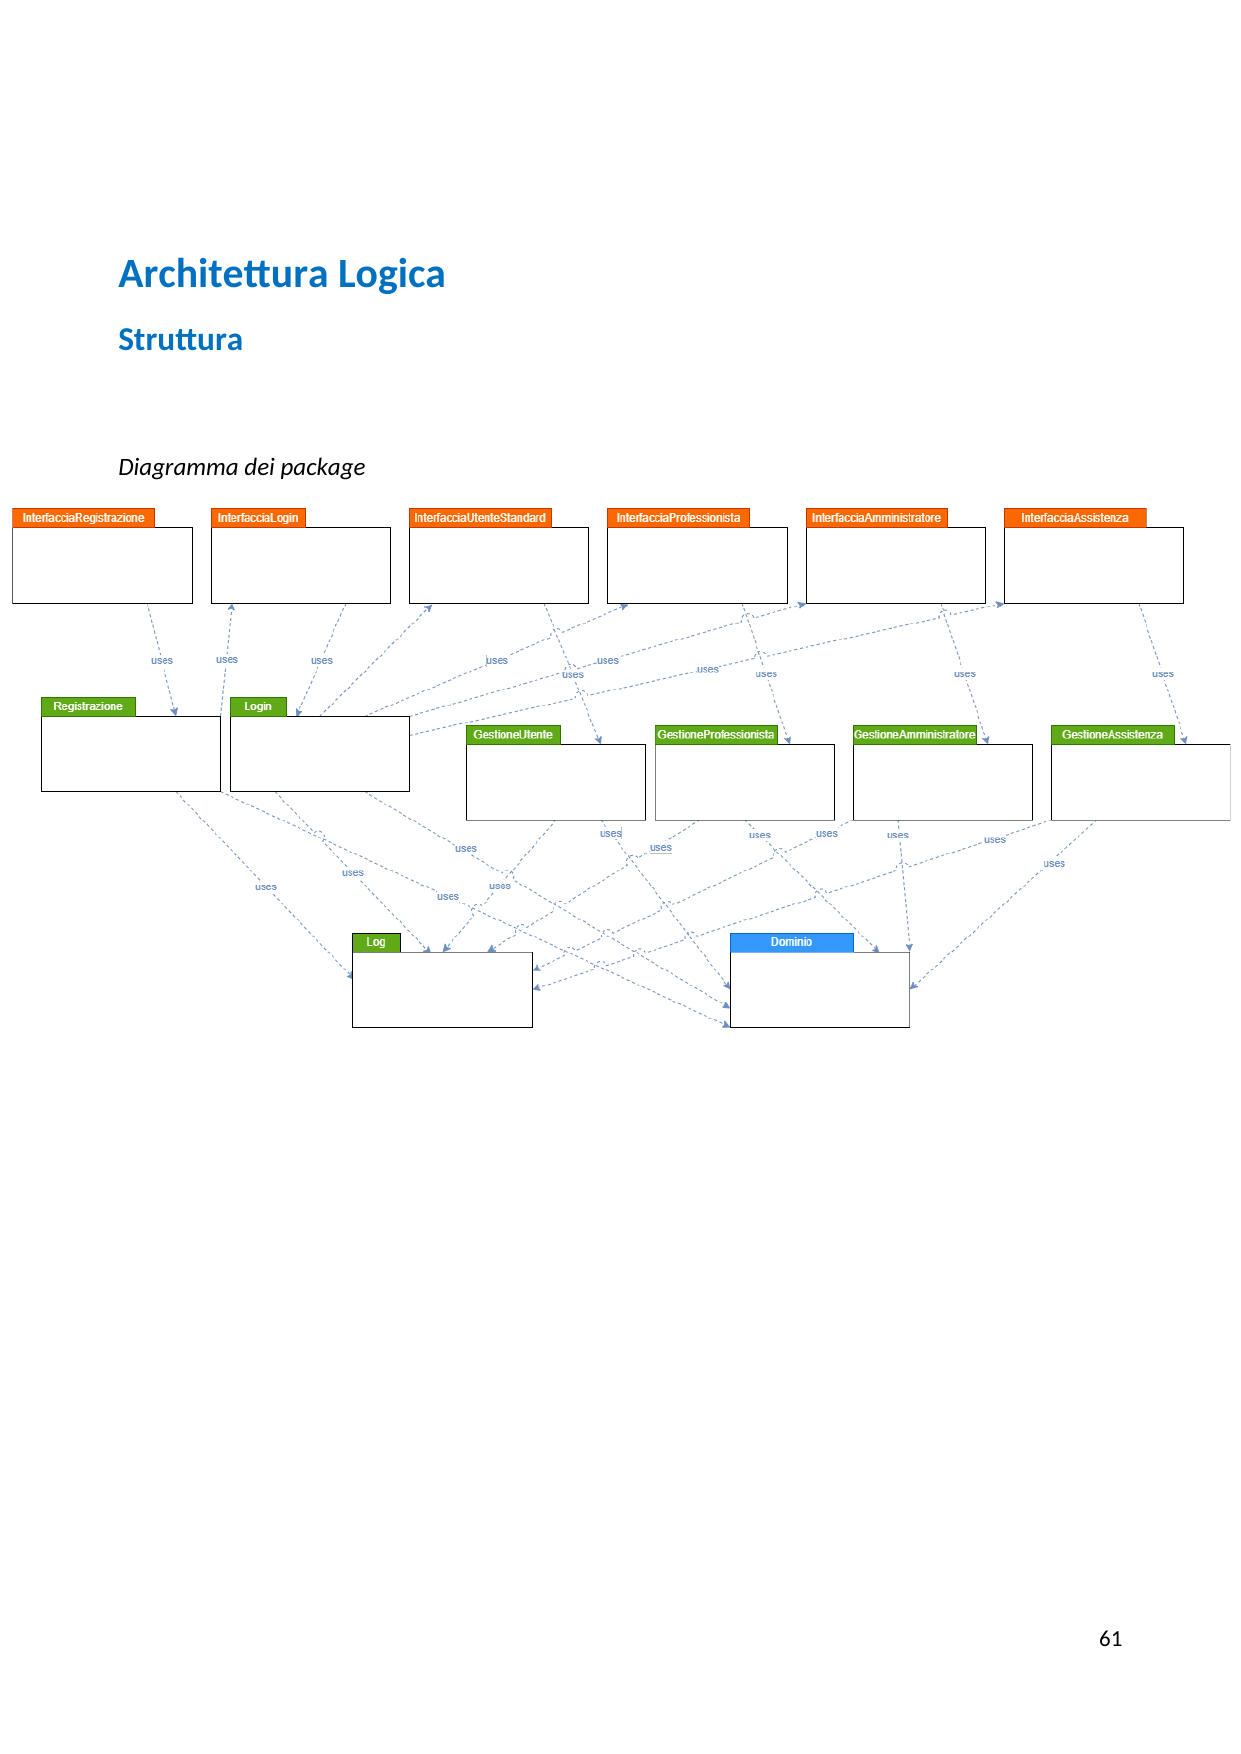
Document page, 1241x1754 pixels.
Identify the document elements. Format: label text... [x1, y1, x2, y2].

text Architettura Logica [118, 247, 1122, 298]
text Diagramma dei package [118, 451, 1122, 481]
text Struttura [118, 318, 1122, 359]
picture [12, 508, 1231, 1035]
